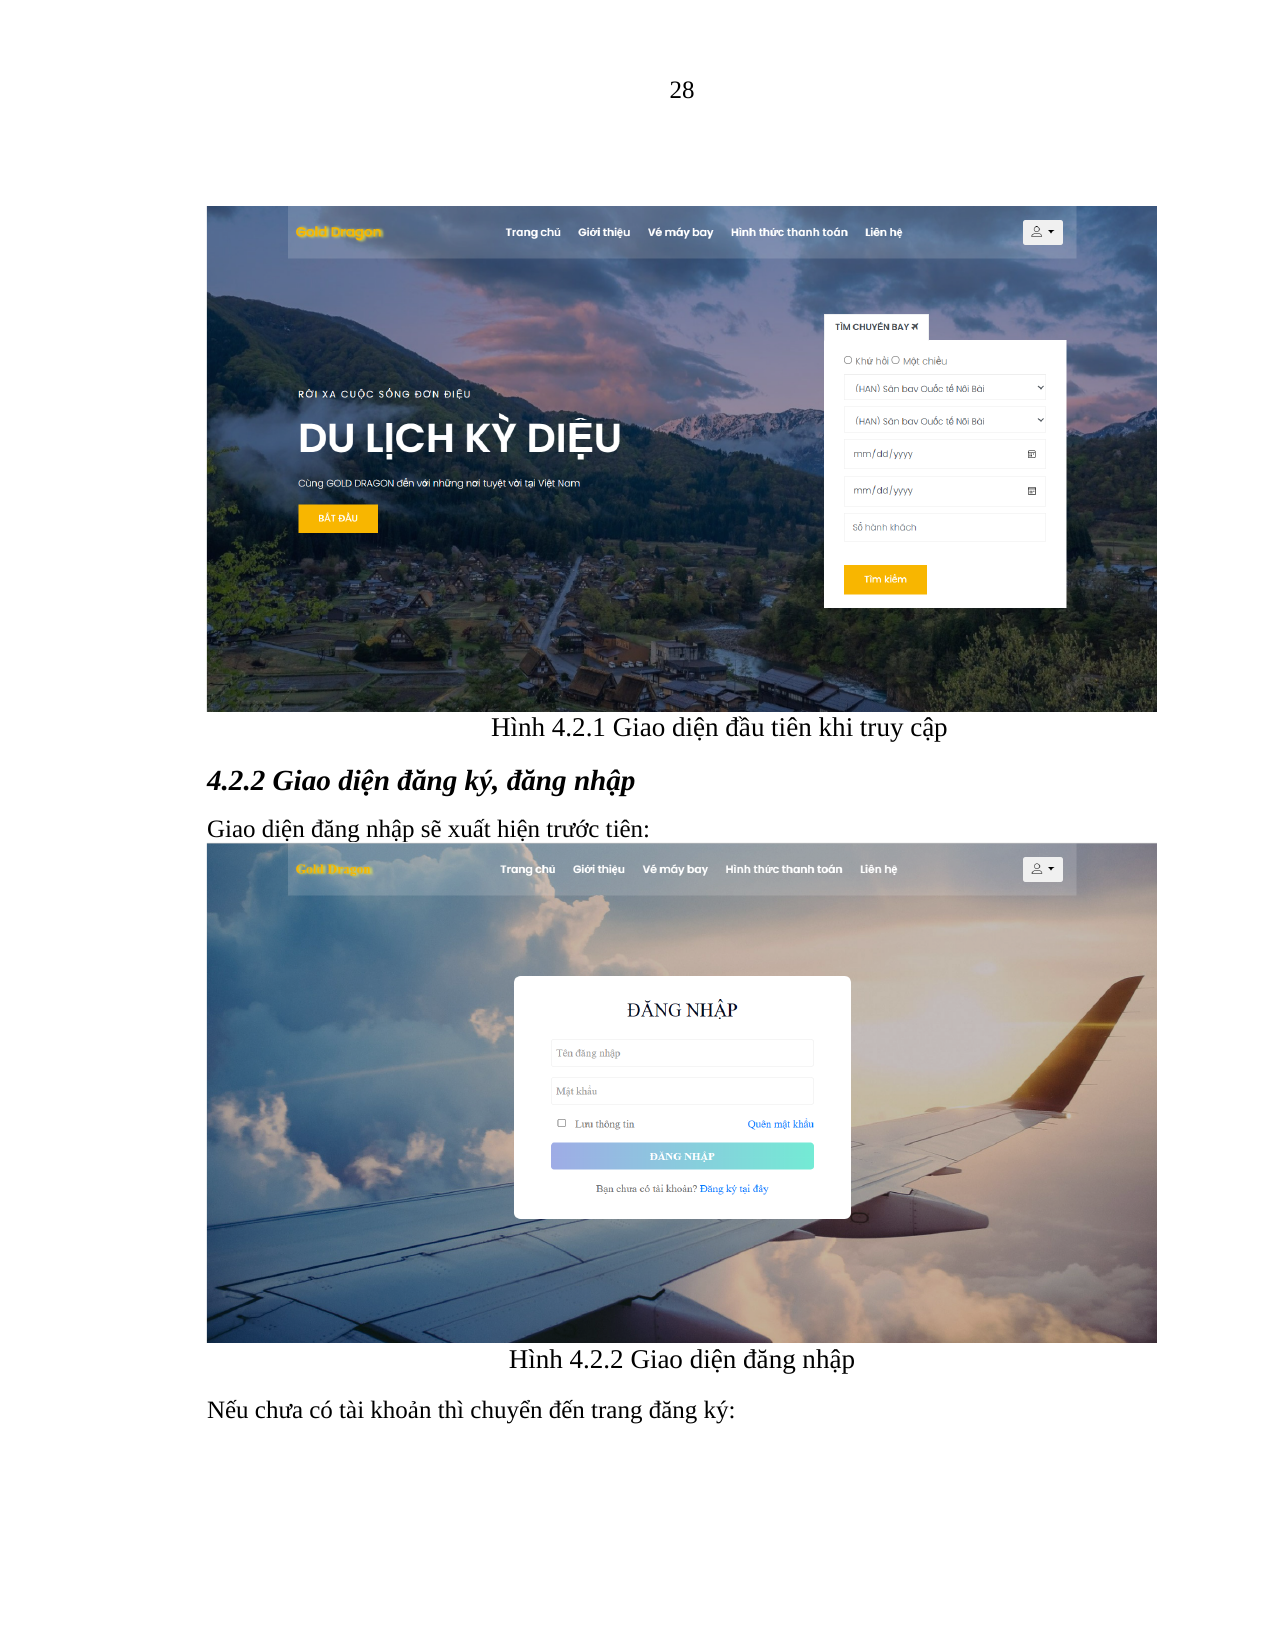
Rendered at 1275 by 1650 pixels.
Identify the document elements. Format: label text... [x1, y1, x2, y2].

text Hình 4.2.1 Giao diện đầu tiên khi truy cập [207, 712, 1157, 743]
picture [206, 842, 1157, 1343]
text Giao diện đăng nhập sẽ xuất hiện trước tiên: [207, 814, 1157, 842]
text Hình 4.2.2 Giao diện đăng nhập [207, 1343, 1157, 1374]
text Nếu chưa có tài khoản thì chuyển đến trang đăng ký: [207, 1395, 1157, 1423]
picture [206, 206, 1157, 712]
text 4.2.2 Giao diện đăng ký, đăng nhập [207, 763, 1157, 797]
